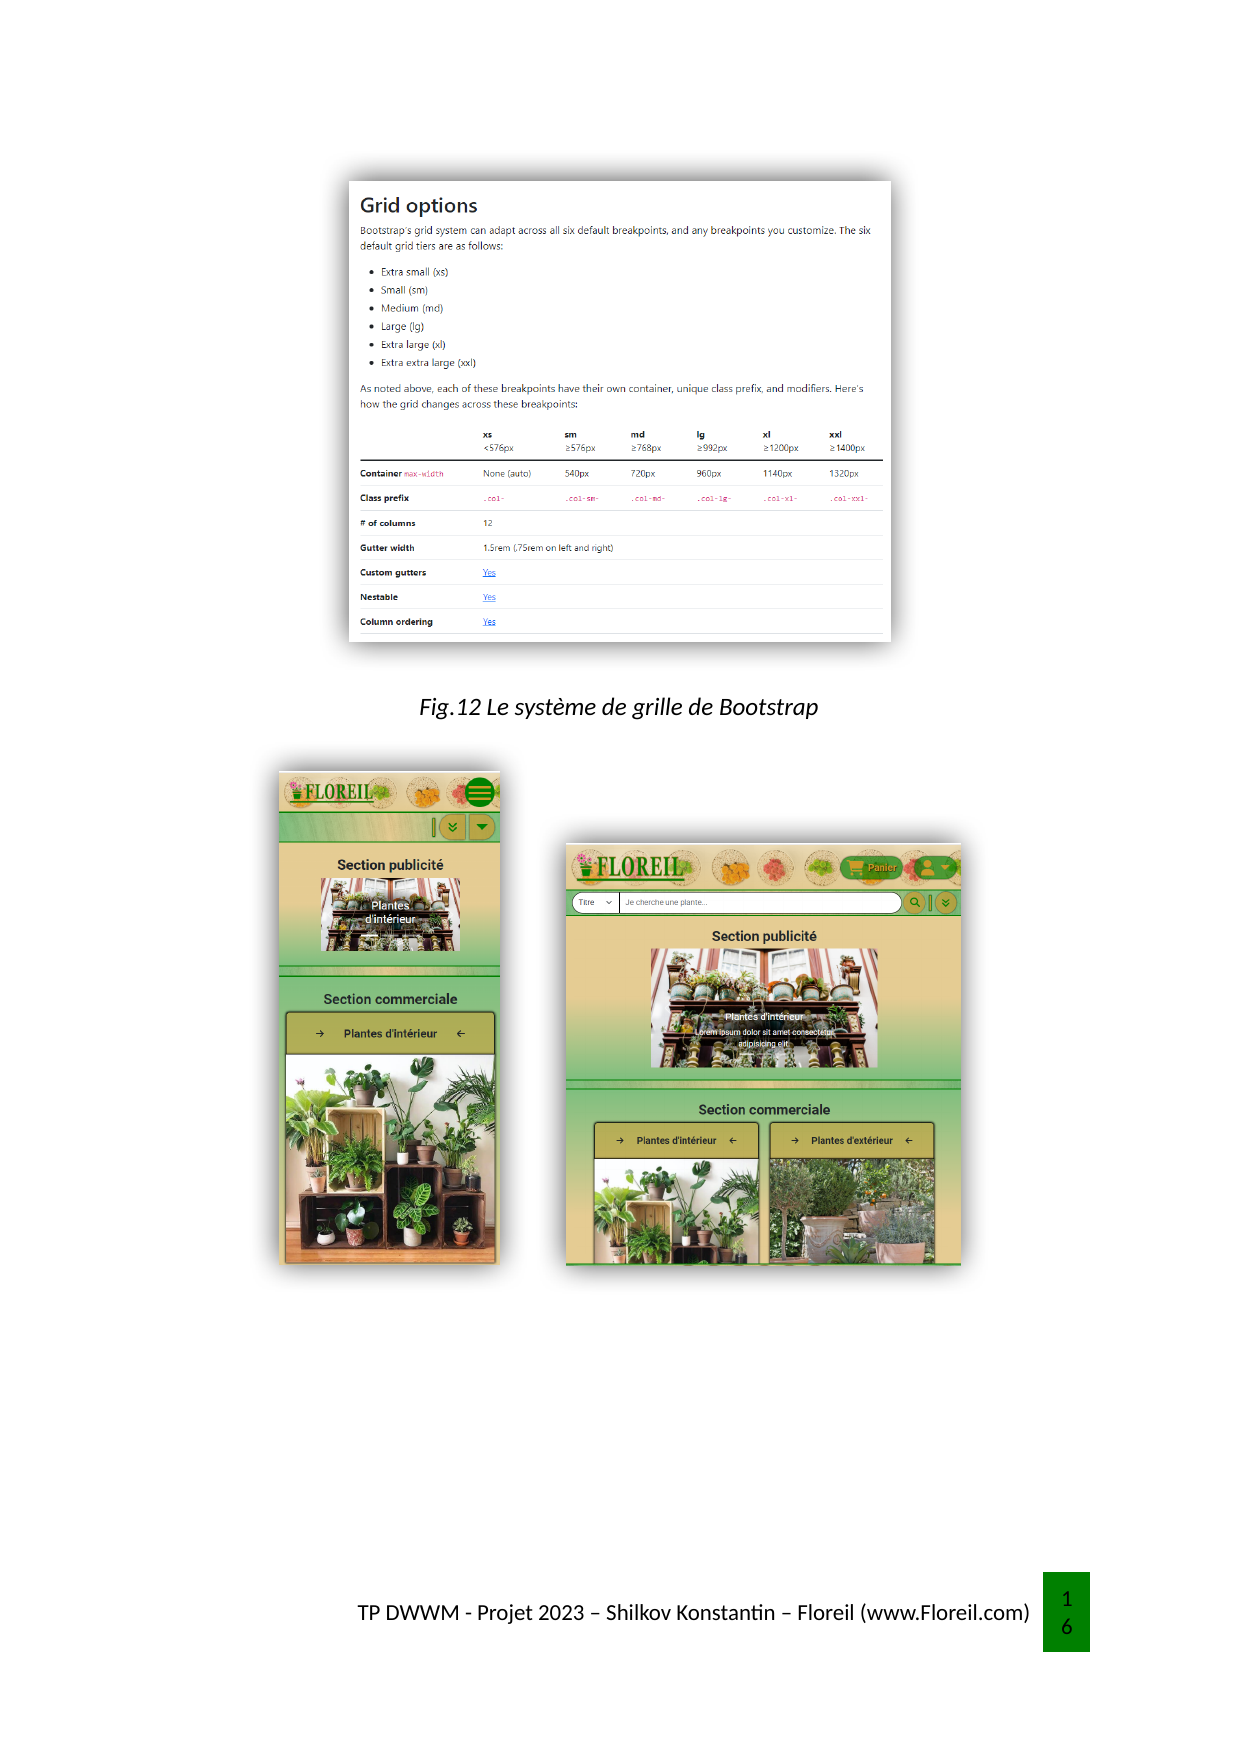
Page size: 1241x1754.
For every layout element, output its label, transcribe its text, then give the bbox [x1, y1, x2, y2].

picture [349, 181, 891, 642]
text Fig.12 Le système de grille de Bootstrap [150, 691, 1090, 721]
picture [566, 843, 961, 1266]
picture [279, 771, 500, 1265]
